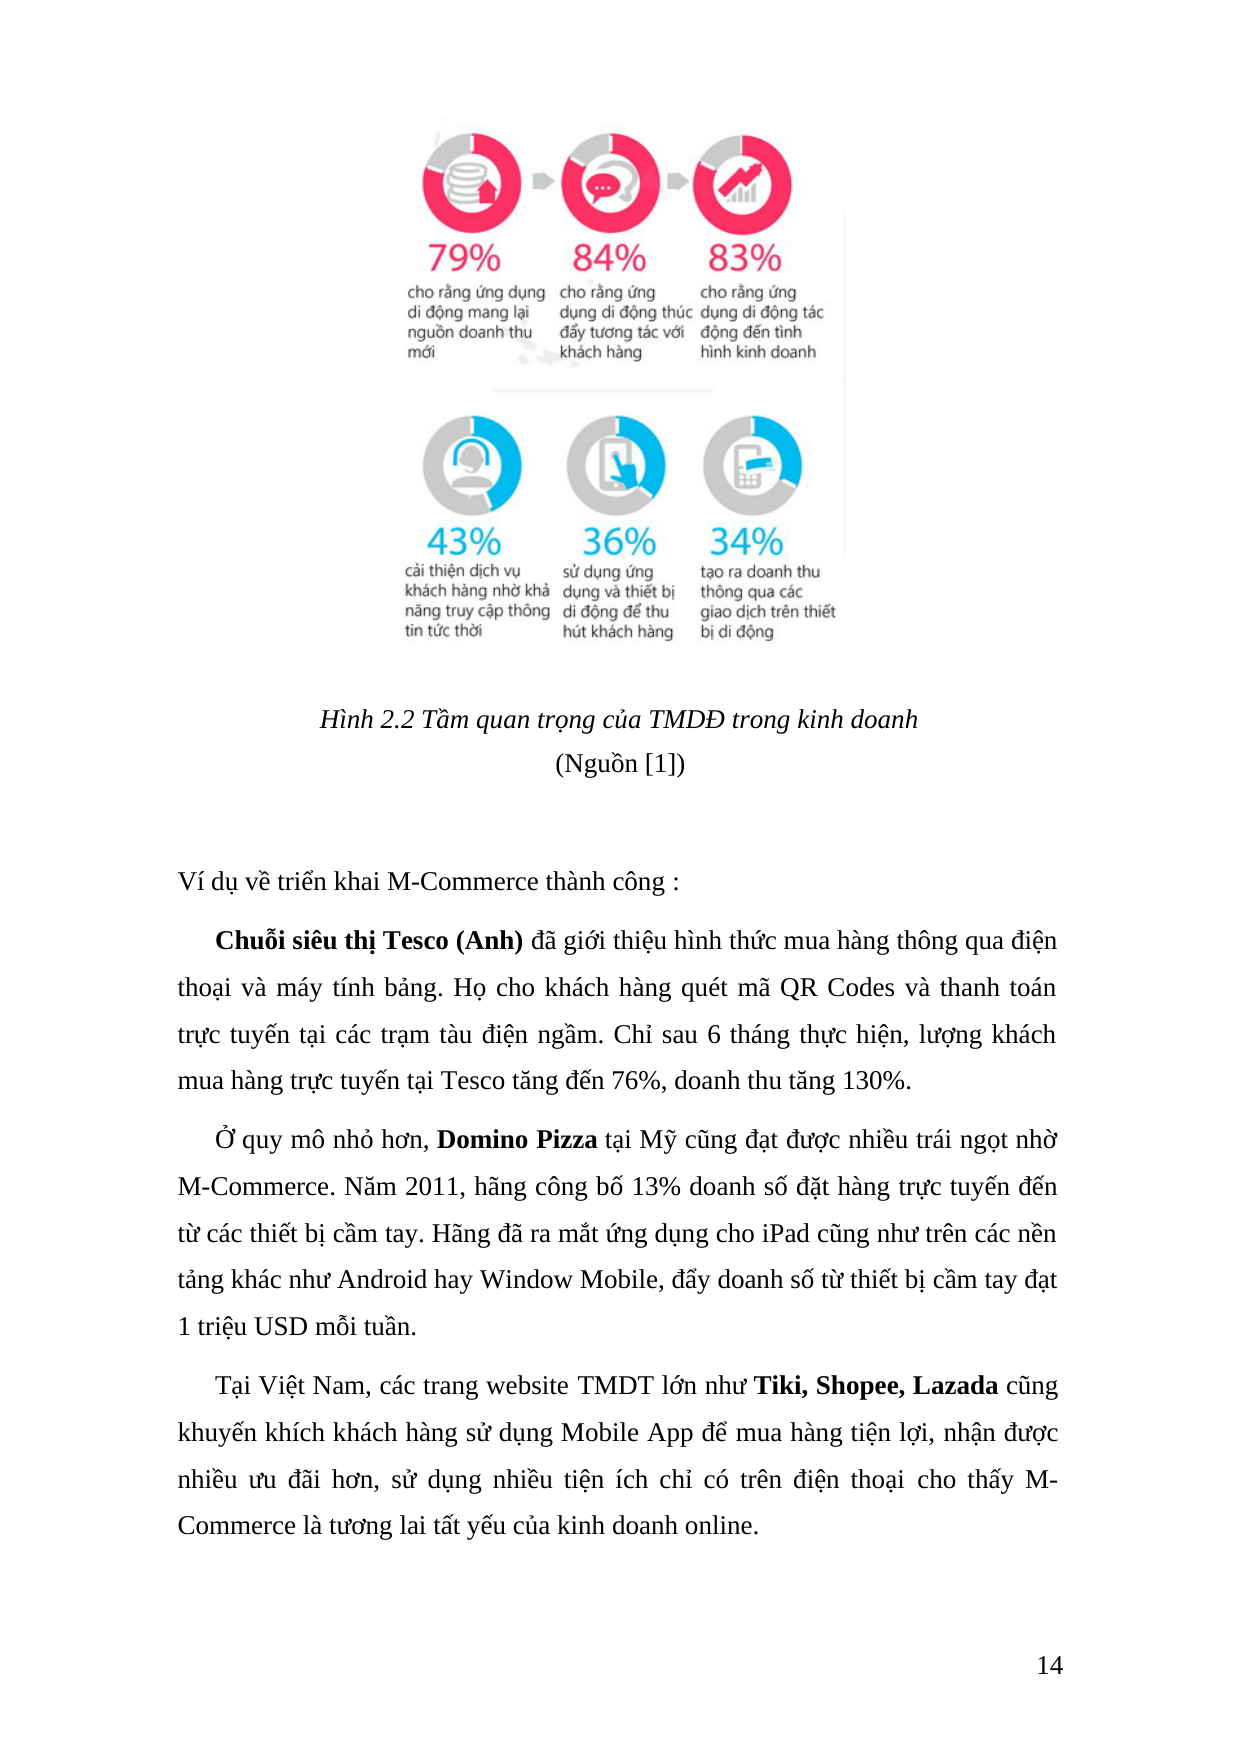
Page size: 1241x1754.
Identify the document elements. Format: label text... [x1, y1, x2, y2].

text Ở quy mô nhỏ hơn, Domino Pizza tại Mỹ cũng đạt được nhiều trái ngọt nhờ M-Commerce. Năm 2011, hãng công bố 13% doanh số đặt hàng trực tuyến đến từ các thiết bị cầm tay. Hãng đã ra mắt ứng dụng cho iPad cũng như trên các nền tảng khác như Android hay Window Mobile, đẩy doanh số từ thiết bị cầm tay đạt 1 triệu USD mỗi tuần. [177, 1123, 1058, 1341]
text (Nguồn [1]) [177, 747, 1063, 778]
text Tại Việt Nam, các trang website TMDT lớn như Tiki, Shopee, Lazada cũng khuyến khích khách hàng sử dụng Mobile App để mua hàng tiện lợi, nhận được nhiều ưu đãi hơn, sử dụng nhiều tiện ích chỉ có trên điện thoại cho thấy M-Commerce là tương lai tất yếu của kinh doanh online. [177, 1369, 1058, 1541]
text Ví dụ về triển khai M-Commerce thành công : [177, 865, 1058, 896]
text Chuỗi siêu thị Tesco (Anh) đã giới thiệu hình thức mua hàng thông qua điện thoại và máy tính bảng. Họ cho khách hàng quét mã QR Codes và thanh toán trực tuyến tại các trạm tàu điện ngầm. Chỉ sau 6 tháng thực hiện, lượng khách mua hàng trực tuyến tại Tesco tăng đến 76%, doanh thu tăng 130%. [177, 924, 1058, 1096]
text Hình 2.2 Tầm quan trọng của TMDĐ trong kinh doanh [177, 703, 1063, 734]
